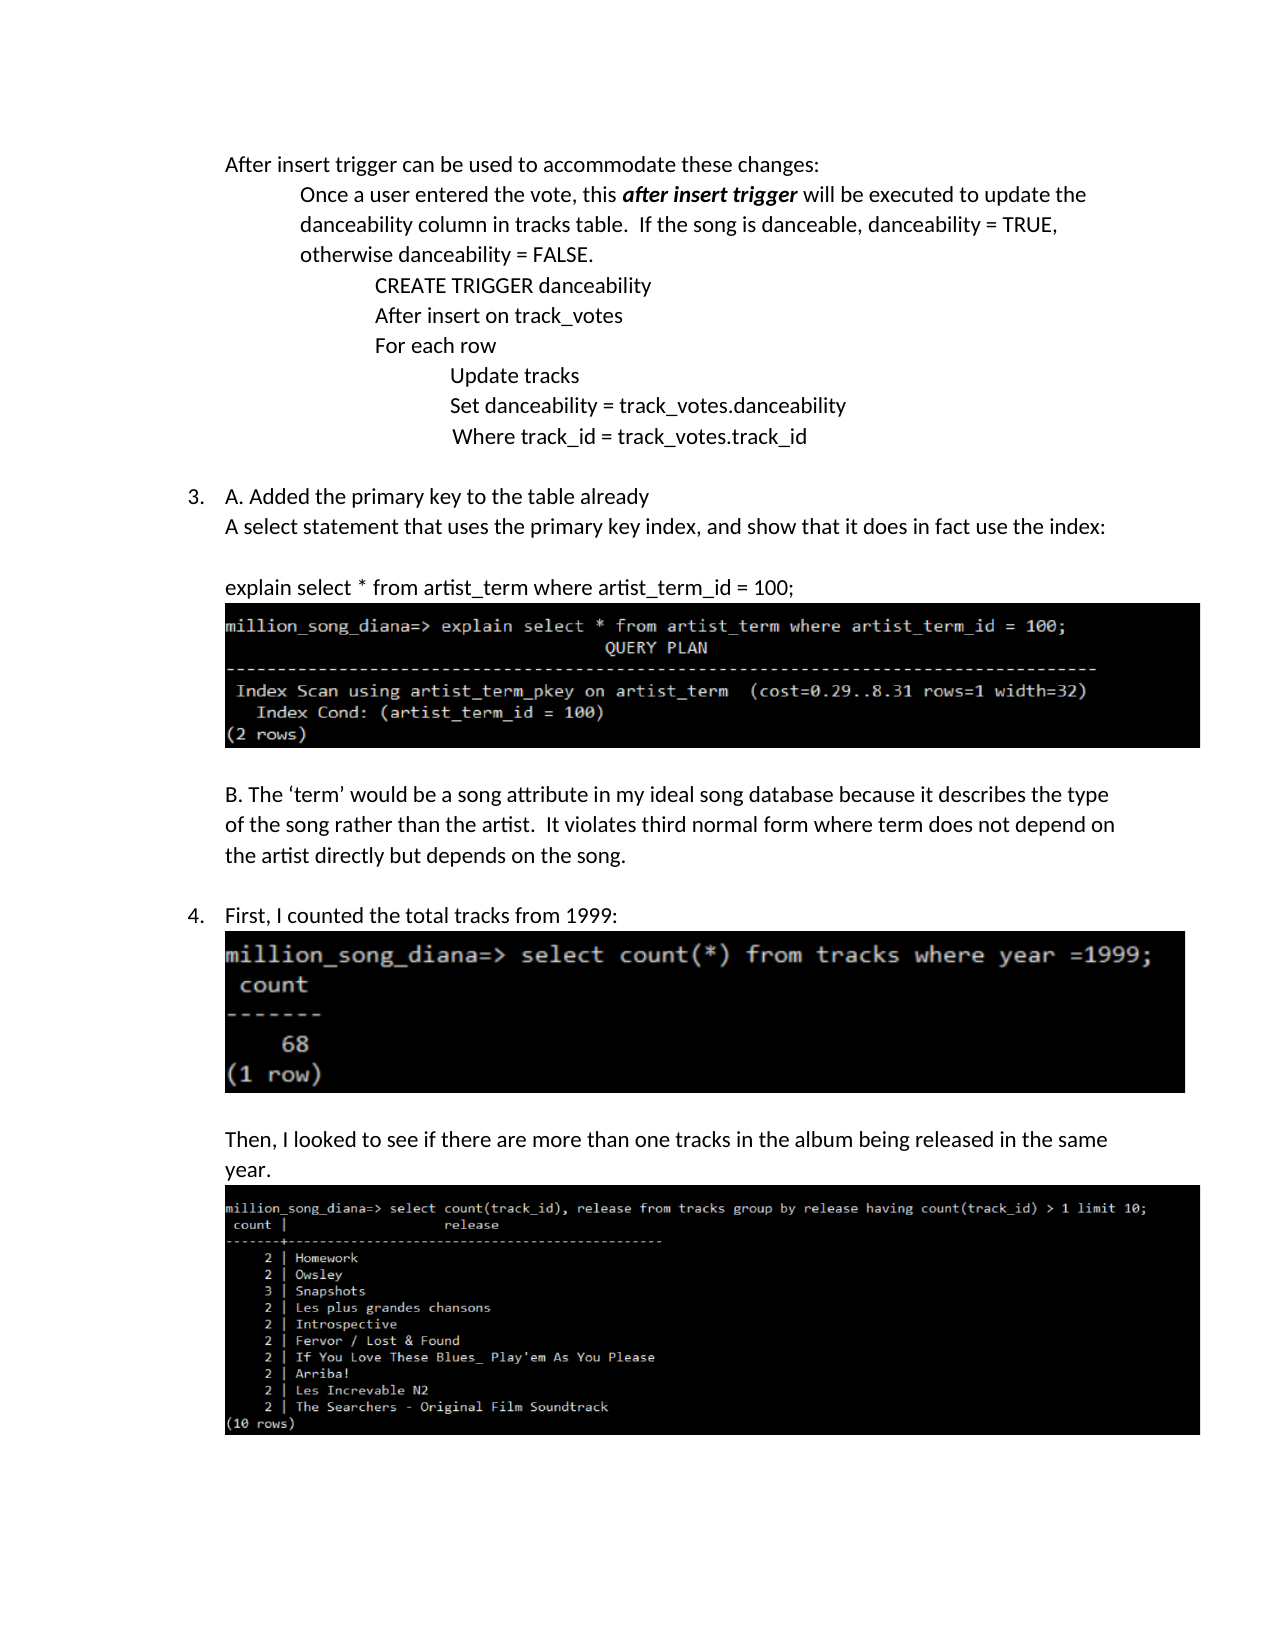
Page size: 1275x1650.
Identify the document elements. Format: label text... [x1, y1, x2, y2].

picture [225, 1185, 1200, 1435]
list For each row [300, 331, 1125, 359]
list First, I counted the total tracks from 1999: [187, 901, 1125, 929]
list A. Added the primary key to the table already [187, 482, 1125, 510]
list Update tracks [300, 361, 1125, 389]
list B. The ‘term’ would be a song attribute in my ideal song database because it describes the type of the song rather than the artist. It violates third normal form where term does not depend on the artist directly but depends on the song. [225, 780, 1125, 869]
list Set danceability = track_votes.danceability [300, 392, 1125, 420]
list Where track_id = track_votes.track_id [300, 422, 1125, 450]
picture [225, 603, 1200, 748]
list Once a user entered the vote, this after insert trigger will be executed to update the danceability column in tracks table. If the song is danceable, danceability = TRUE, otherwise danceability = FALSE. [300, 180, 1125, 269]
text Then, I looked to see if there are more than one tracks in the album being released in the same year. [225, 1125, 1125, 1183]
picture [225, 931, 1185, 1093]
list After insert on track_votes [300, 301, 1125, 329]
text A select statement that uses the primary key index, and show that it does in fact use the index: [225, 512, 1125, 541]
list After insert trigger can be used to accommodate these changes: [225, 150, 1125, 178]
list CREATE TRIGGER danceability [300, 271, 1125, 299]
list explain select * from artist_term where artist_term_id = 100; [225, 573, 1125, 601]
